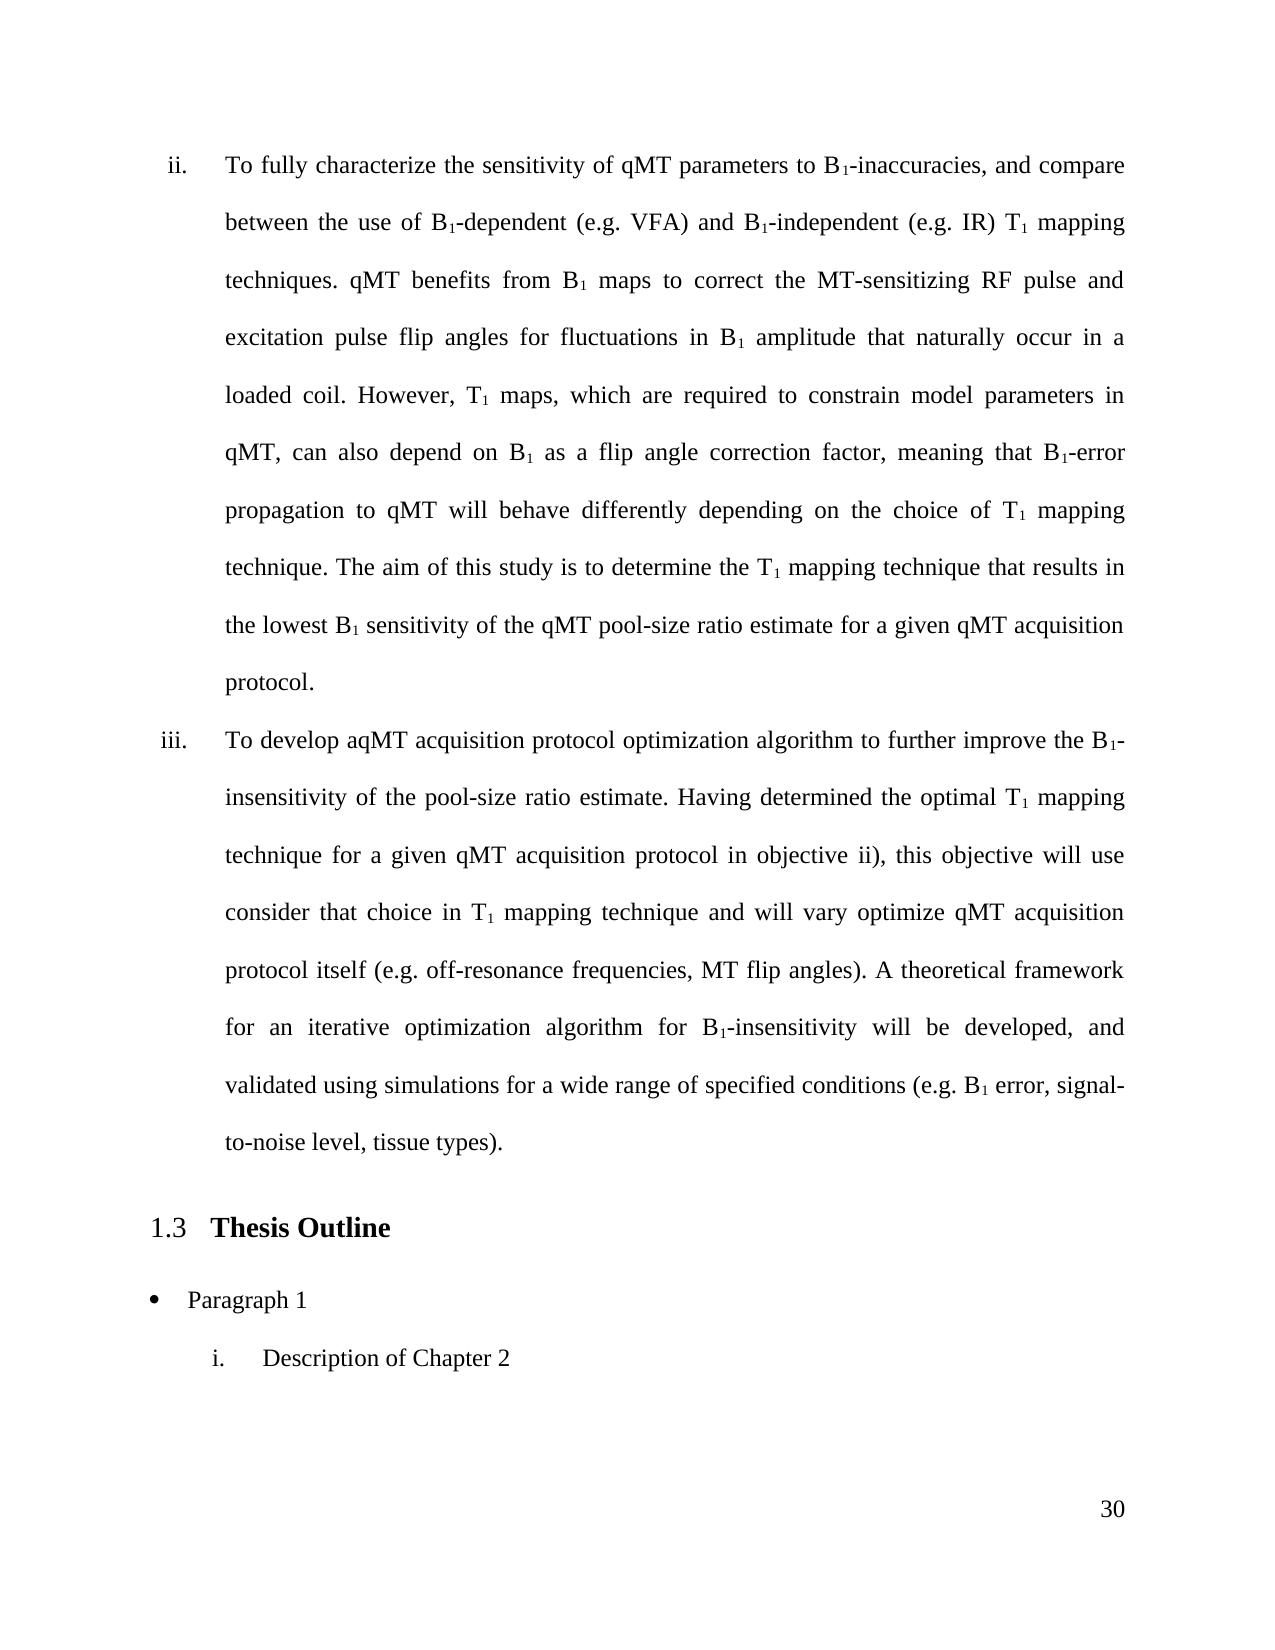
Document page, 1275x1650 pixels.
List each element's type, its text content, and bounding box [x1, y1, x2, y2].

subtitle Thesis Outline [150, 1210, 1125, 1243]
list Description of Chapter 2 [225, 1343, 1125, 1372]
list Paragraph 1 [150, 1285, 1125, 1314]
list To fully characterize the sensitivity of qMT parameters to B1-inaccuracies, and compare between the use of B1-dependent (e.g. VFA) and B1-independent (e.g. IR) T1 mapping techniques. qMT benefits from B1 maps to correct the MT-sensitizing RF pulse and excitation pulse flip angles for fluctuations in B1 amplitude that naturally occur in a loaded coil. However, T1 maps, which are required to constrain model parameters in qMT, can also depend on B1 as a flip angle correction factor, meaning that B1-error propagation to qMT will behave differently depending on the choice of T1 mapping technique. The aim of this study is to determine the T1 mapping technique that results in the lowest B1 sensitivity of the qMT pool-size ratio estimate for a given qMT acquisition protocol. [187, 150, 1125, 696]
list To develop aqMT acquisition protocol optimization algorithm to further improve the B1-insensitivity of the pool-size ratio estimate. Having determined the optimal T1 mapping technique for a given qMT acquisition protocol in objective ii), this objective will use consider that choice in T1 mapping technique and will vary optimize qMT acquisition protocol itself (e.g. off-resonance frequencies, MT flip angles). A theoretical framework for an iterative optimization algorithm for B1-insensitivity will be developed, and validated using simulations for a wide range of specified conditions (e.g. B1 error, signal-to-noise level, tissue types). [187, 725, 1125, 1156]
